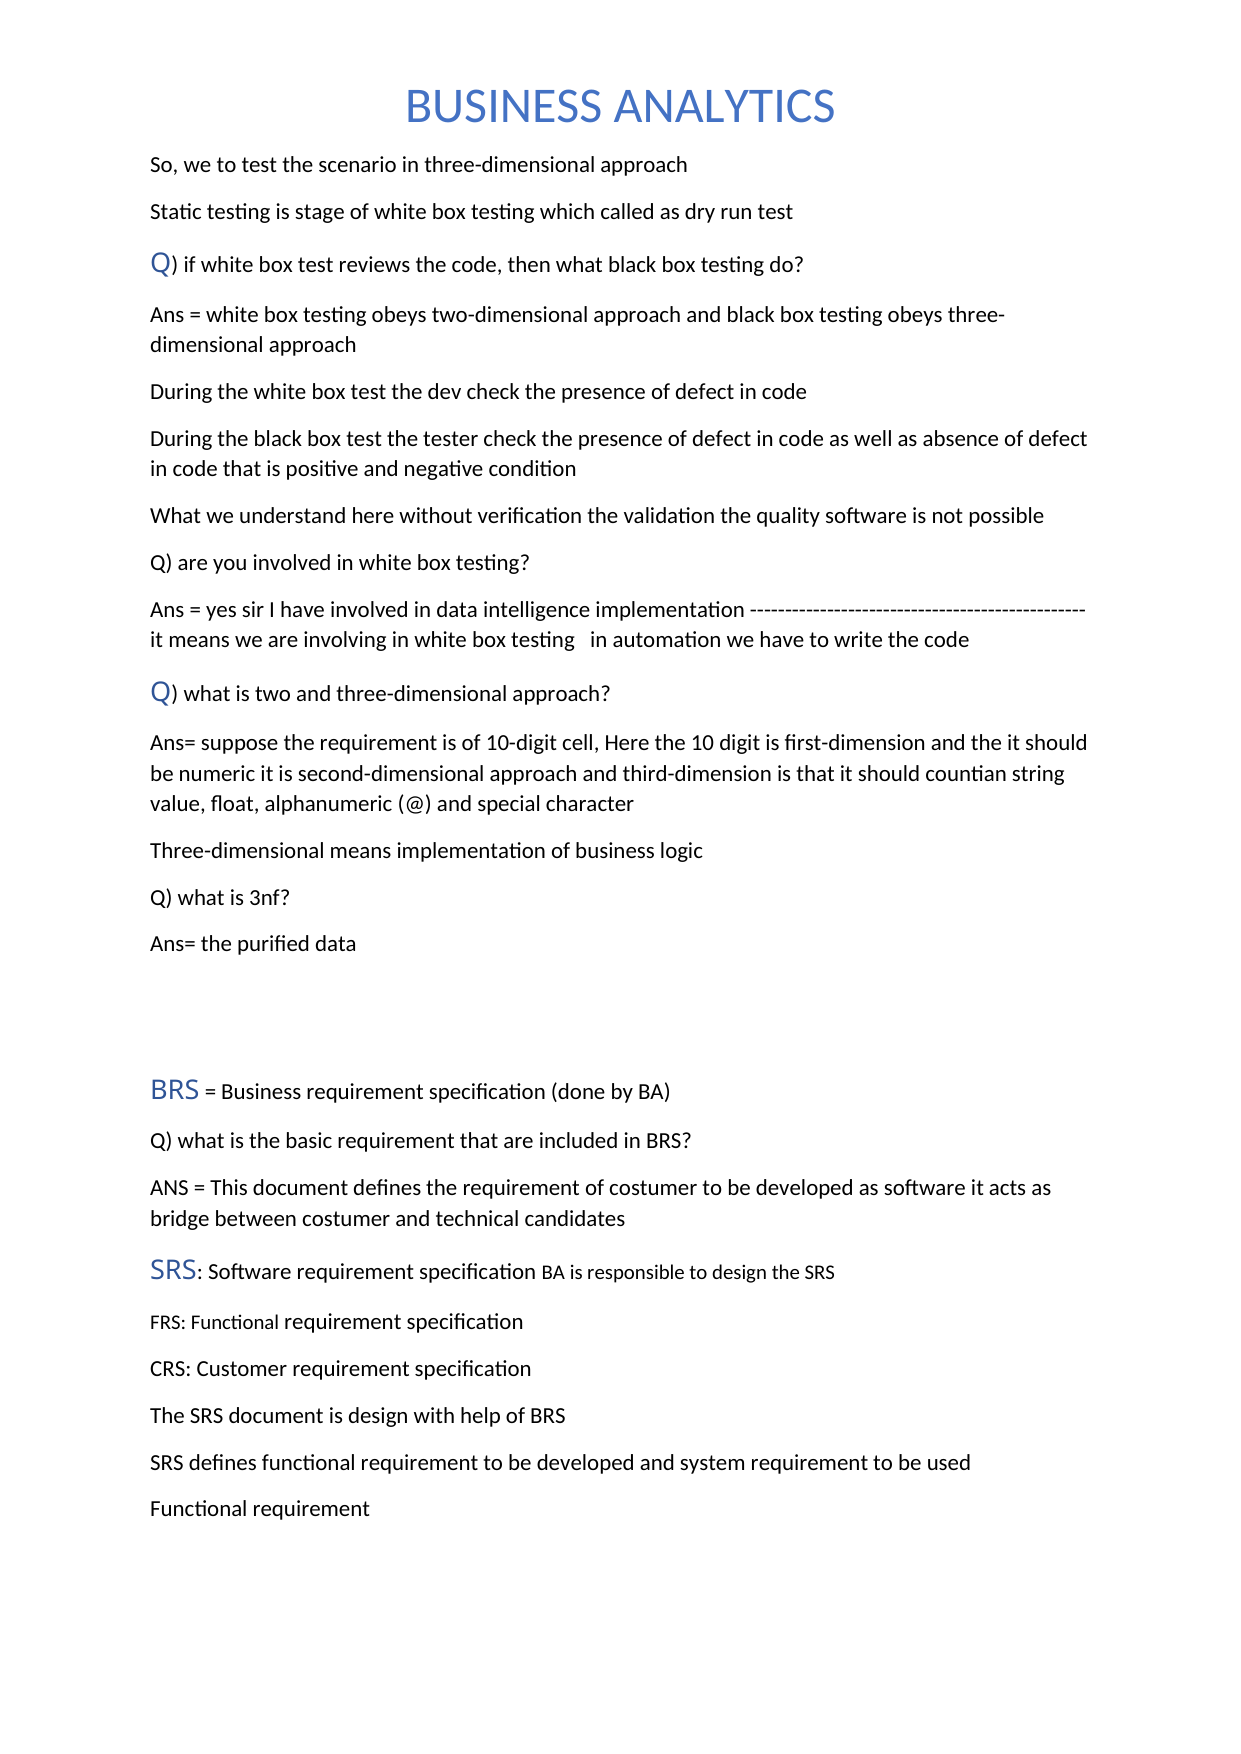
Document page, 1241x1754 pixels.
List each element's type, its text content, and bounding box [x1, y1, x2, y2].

text During the black box test the tester check the presence of defect in code as well as absence of defect in code that is positive and negative condition [150, 424, 1090, 482]
text Three-dimensional means implementation of business logic [150, 836, 1090, 864]
text Functional requirement [150, 1494, 1090, 1523]
text Ans = yes sir I have involved in data intelligence implementation ------------------------------------------------ it means we are involving in white box testing in automation we have to write the code [150, 595, 1090, 653]
text Q) what is two and three-dimensional approach? [150, 672, 1090, 709]
text Q) what is 3nf? [150, 883, 1090, 911]
text CRS: Customer requirement specification [150, 1354, 1090, 1382]
text SRS: Software requirement specification BA is responsible to design the SRS [150, 1251, 1090, 1287]
text Static testing is stage of white box testing which called as dry run test [150, 197, 1090, 225]
text Q) are you involved in white box testing? [150, 548, 1090, 576]
text During the white box test the dev check the presence of defect in code [150, 377, 1090, 405]
text SRS defines functional requirement to be developed and system requirement to be used [150, 1448, 1090, 1476]
text Ans = white box testing obeys two-dimensional approach and black box testing obeys three-dimensional approach [150, 300, 1090, 358]
text Ans= suppose the requirement is of 10-digit cell, Here the 10 digit is first-dimension and the it should be numeric it is second-dimensional approach and third-dimension is that it should countian string value, float, alphanumeric (@) and special character [150, 728, 1090, 817]
text Q) if white box test reviews the code, then what black box testing do? [150, 244, 1090, 281]
text FRS: Functional requirement specification [150, 1307, 1090, 1335]
text The SRS document is design with help of BRS [150, 1401, 1090, 1429]
text ANS = This document defines the requirement of costumer to be developed as software it acts as bridge between costumer and technical candidates [150, 1173, 1090, 1232]
text What we understand here without verification the validation the quality software is not possible [150, 501, 1090, 529]
text Q) what is the basic requirement that are included in BRS? [150, 1127, 1090, 1155]
text Ans= the purified data [150, 929, 1090, 958]
text BRS = Business requirement specification (done by BA) [150, 1070, 1090, 1107]
text So, we to test the scenario in three-dimensional approach [150, 150, 1090, 178]
